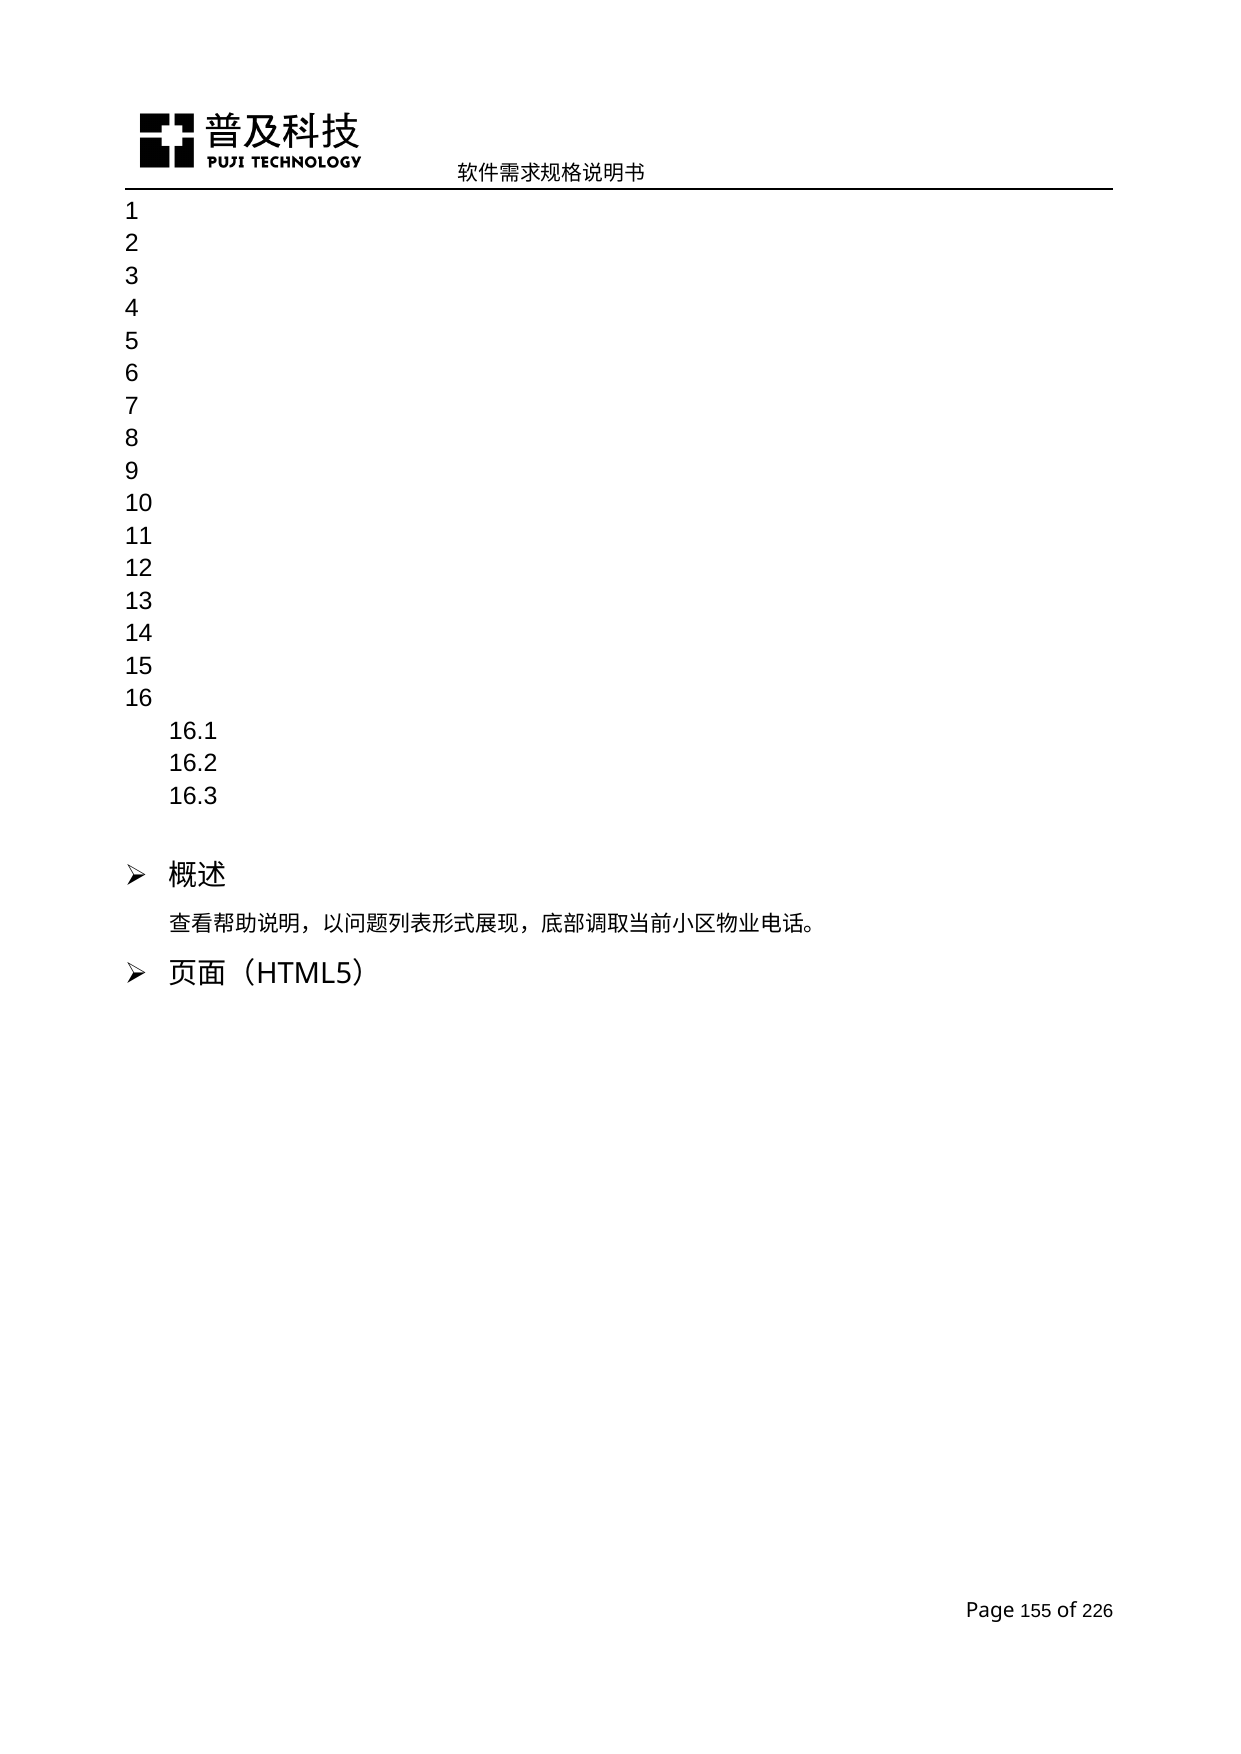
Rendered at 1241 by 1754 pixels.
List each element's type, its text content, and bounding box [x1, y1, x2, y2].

list 概述 [124, 841, 1113, 906]
list 页面（HTML5） [124, 938, 1113, 1003]
picture [124, 103, 365, 180]
list 查看帮助说明，以问题列表形式展现，底部调取当前小区物业电话。 [169, 906, 1113, 938]
